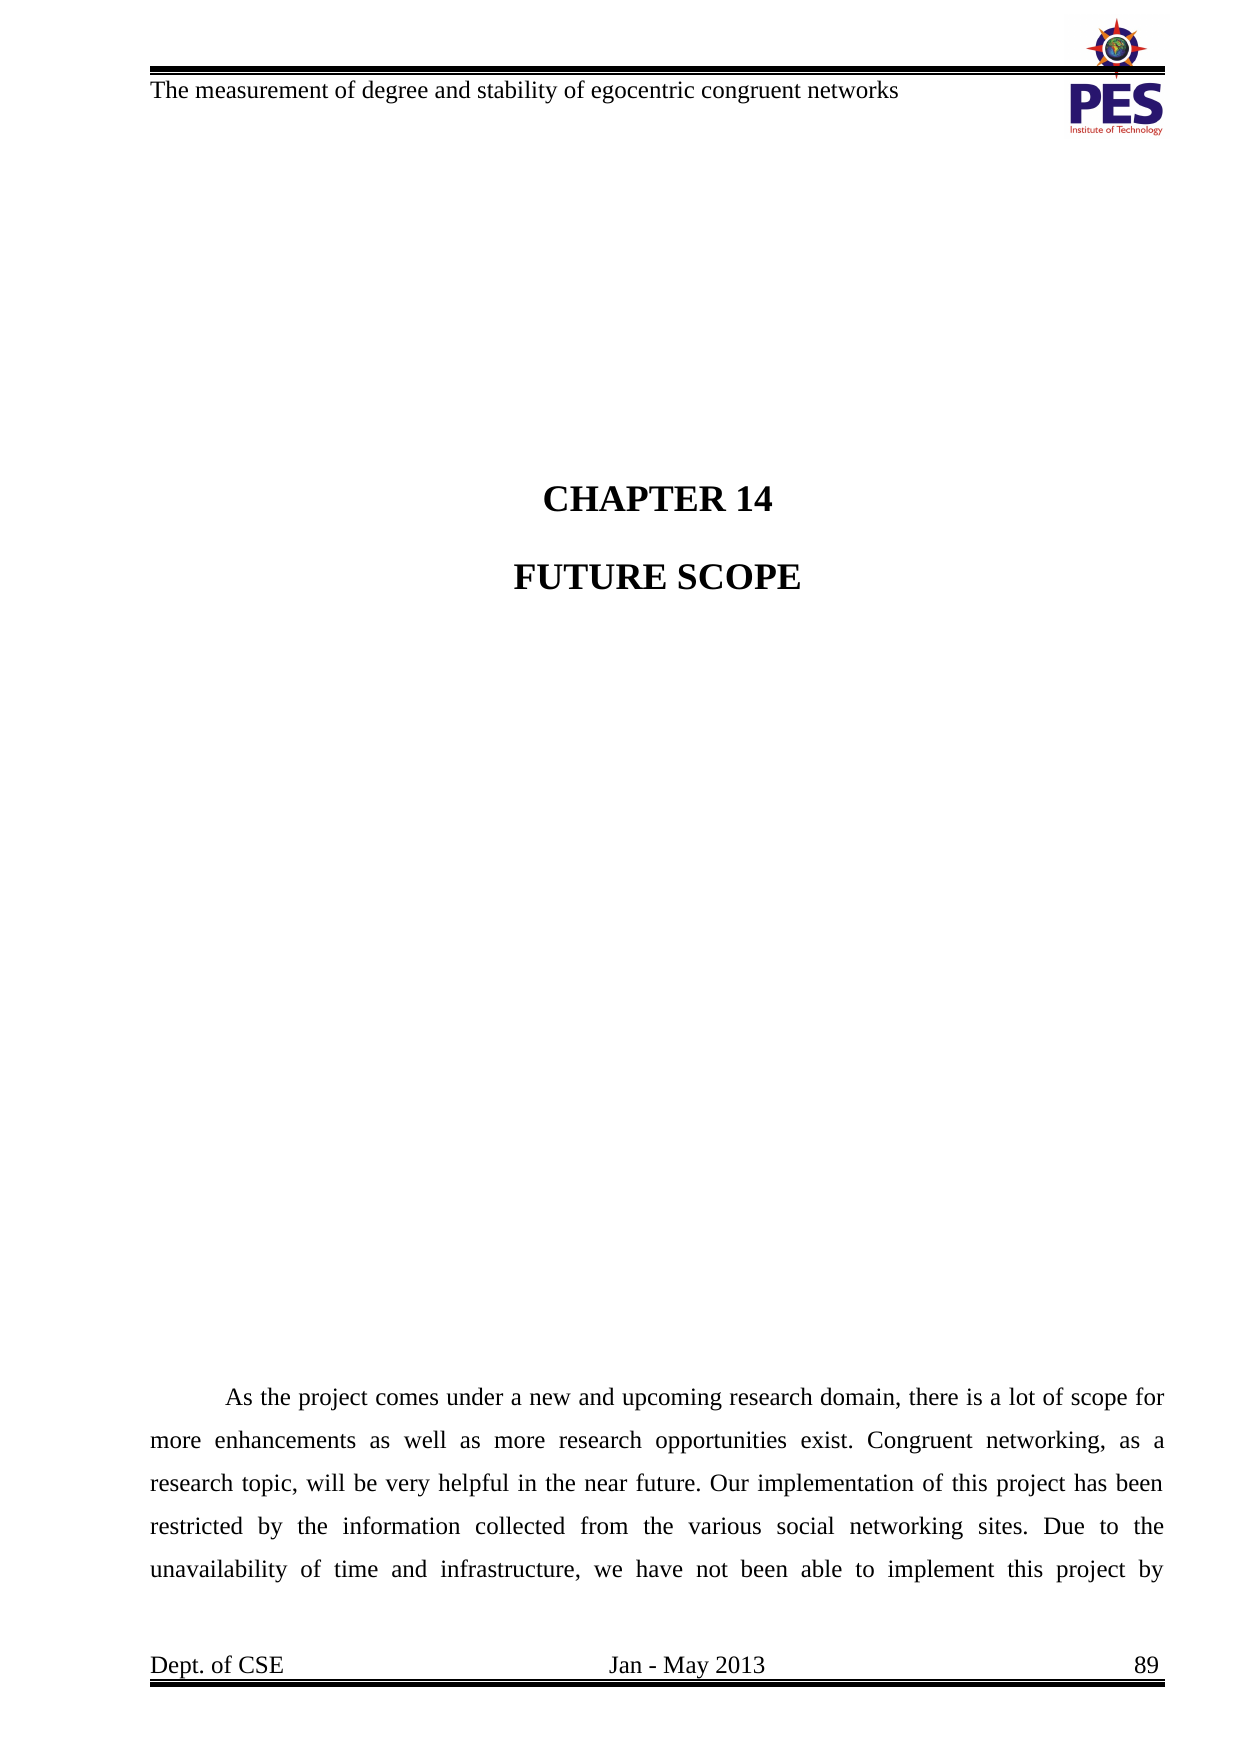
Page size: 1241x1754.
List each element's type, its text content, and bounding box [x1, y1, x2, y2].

picture [1063, 14, 1170, 139]
text FUTURE SCOPE [150, 554, 1165, 597]
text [150, 1382, 1165, 1583]
text CHAPTER 14 [150, 477, 1165, 520]
